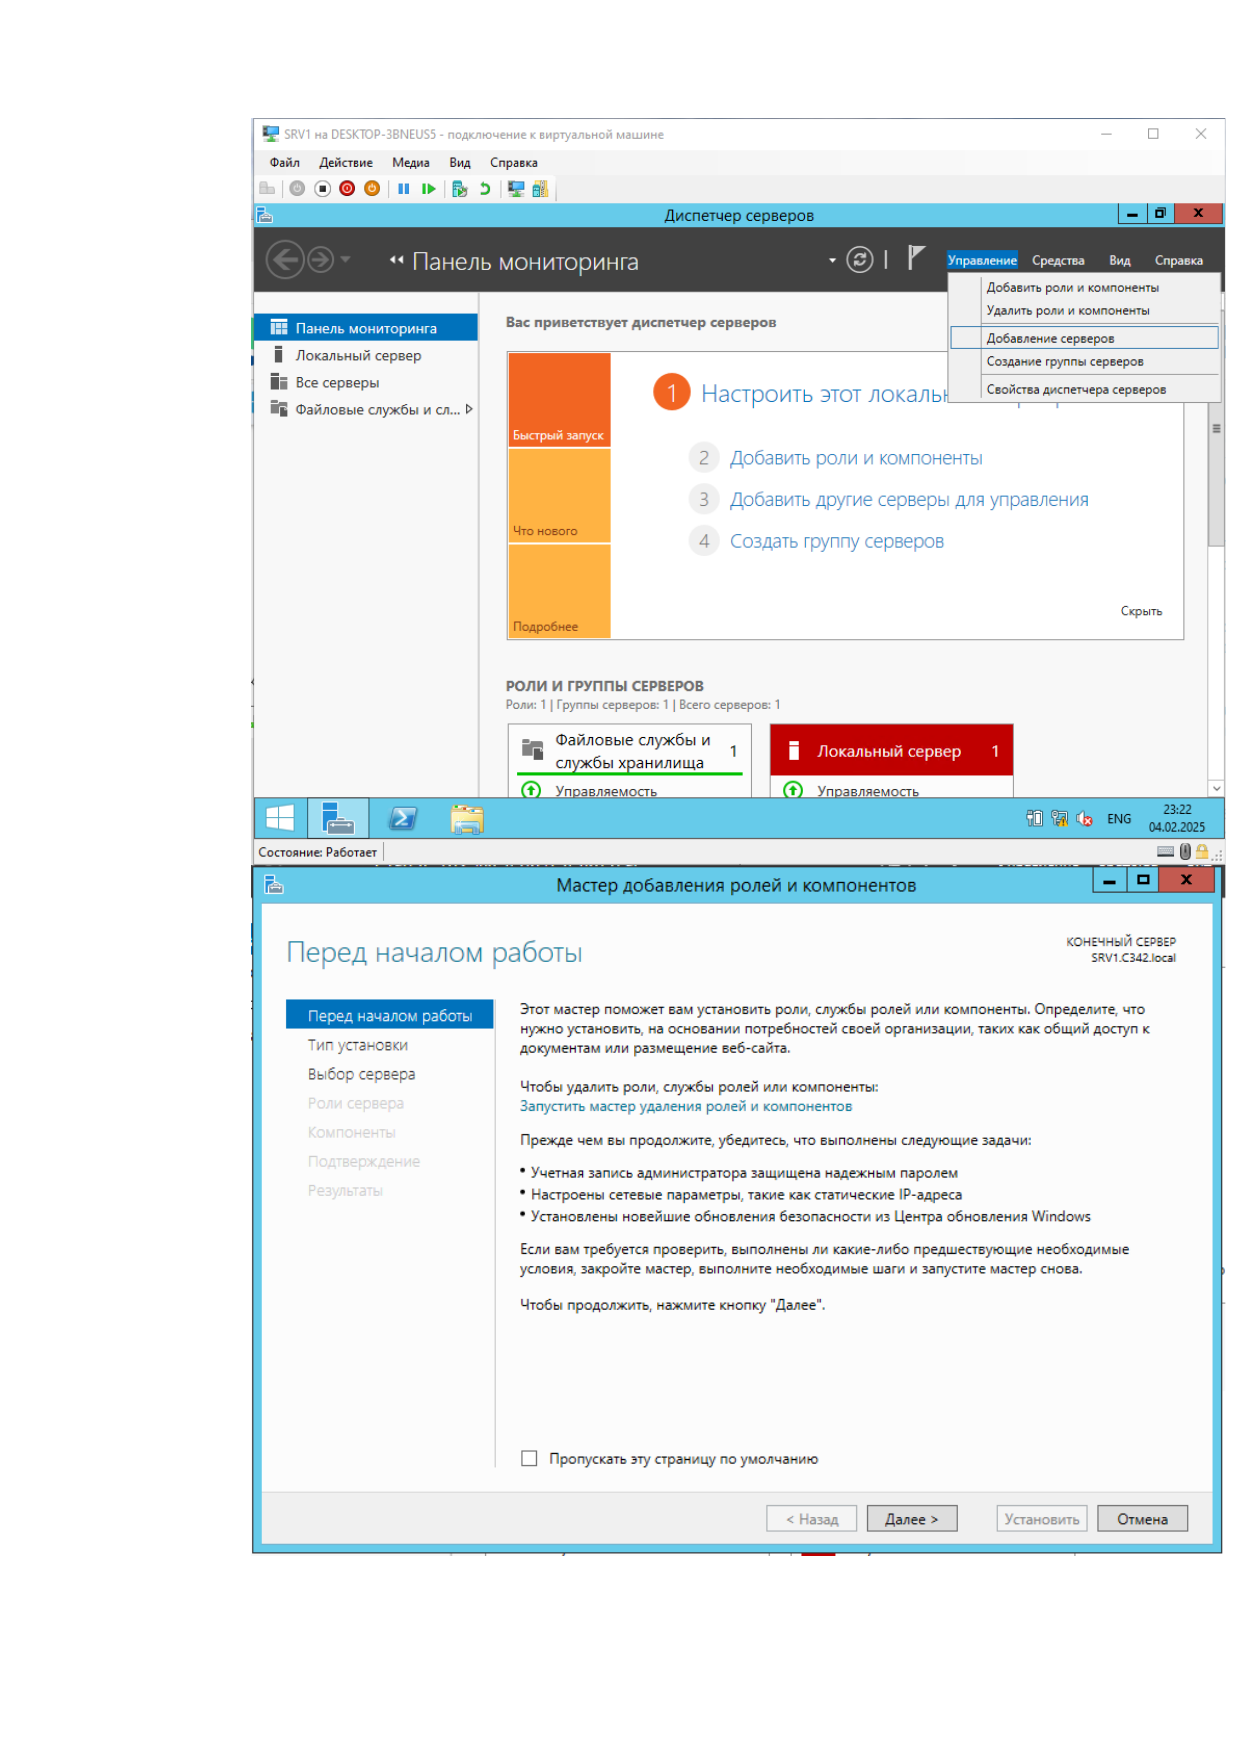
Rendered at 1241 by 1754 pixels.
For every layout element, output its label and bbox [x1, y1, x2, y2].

picture [251, 118, 1226, 1556]
